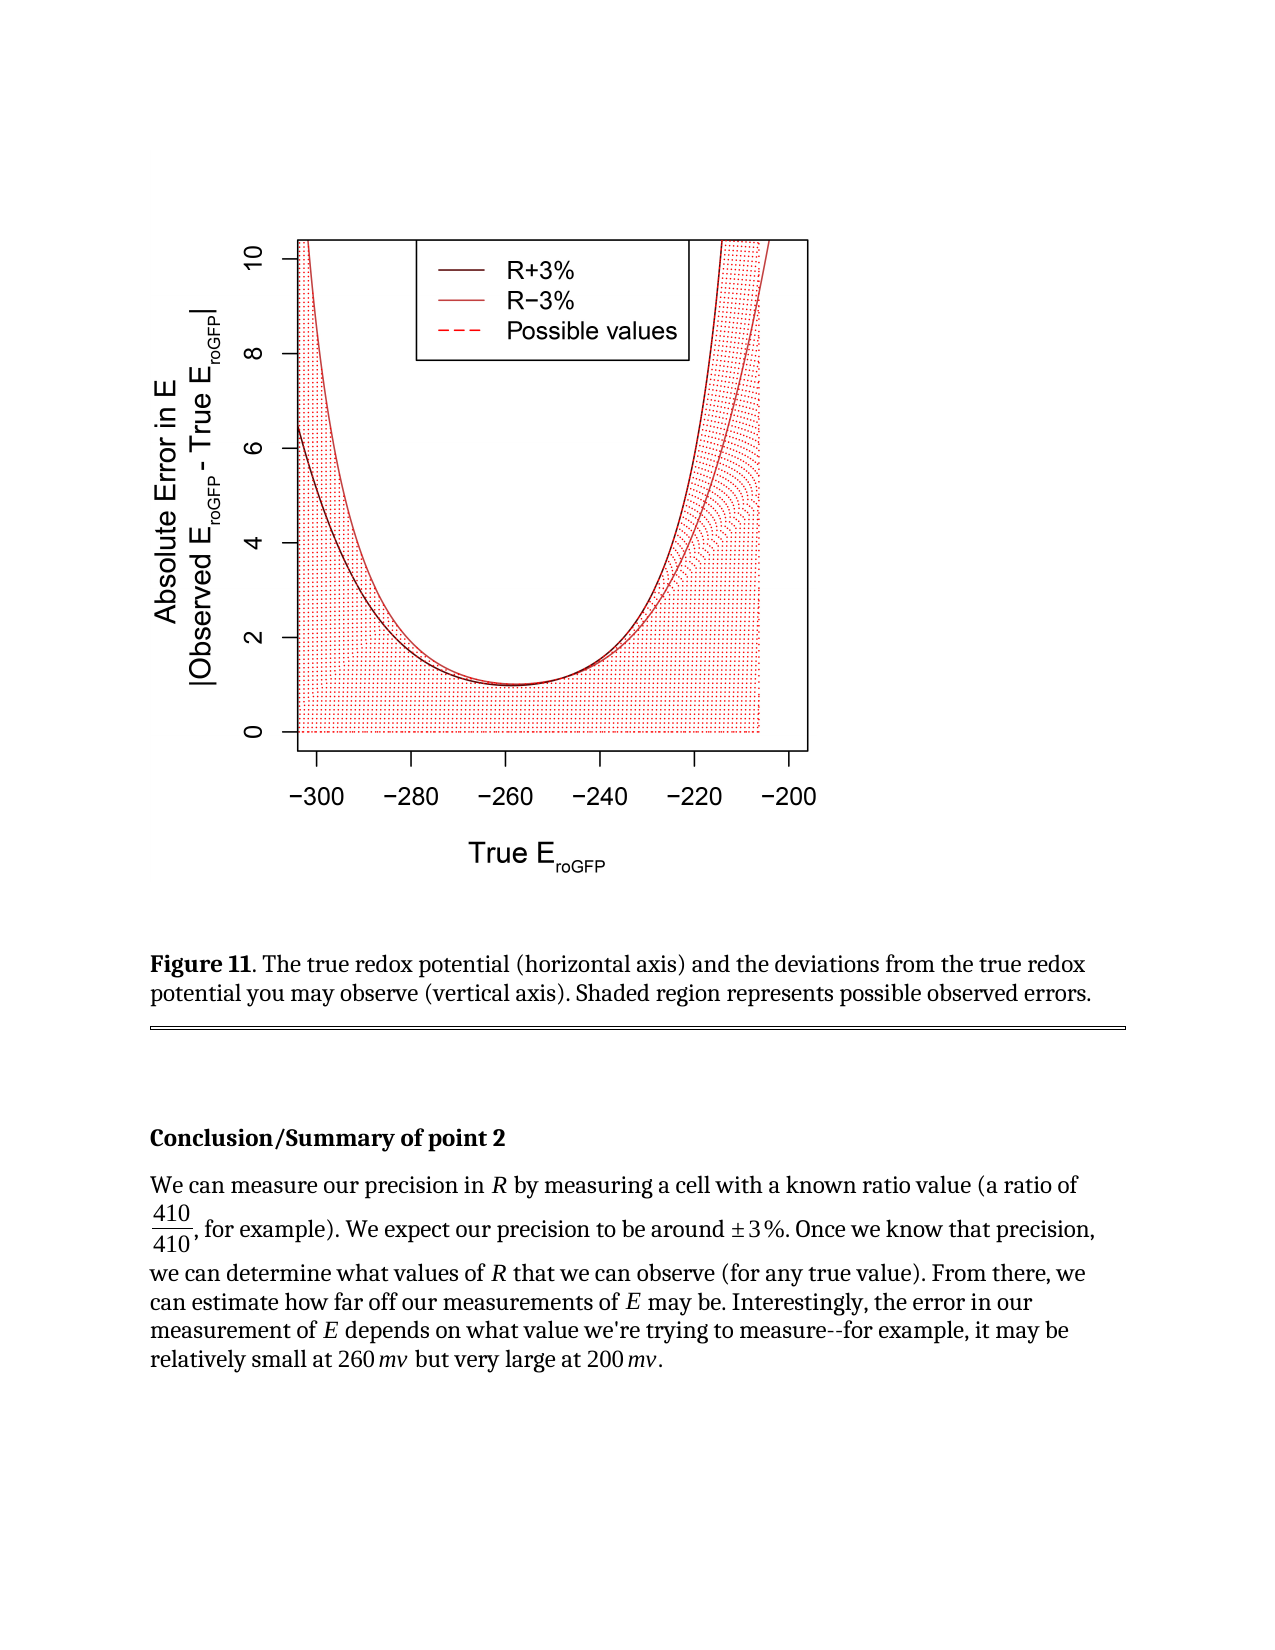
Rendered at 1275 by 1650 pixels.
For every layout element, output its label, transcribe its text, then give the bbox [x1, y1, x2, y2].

text We can measure our precision in by measuring a cell with a known ratio value (a ratio of , for example). We expect our precision to be around . Once we know that precision, we can determine what values of that we can observe (for any true value). From there, we can estimate how far off our measurements of may be. Interestingly, the error in our measurement of depends on what value we're trying to measure--for example, it may be relatively small at but very large at . [150, 1171, 1125, 1374]
text Figure 11. The true redox potential (horizontal axis) and the deviations from the true redox potential you may observe (vertical axis). Shaded region represents possible observed errors. [150, 950, 1125, 1008]
text Conclusion/Summary of point 2 [150, 1123, 1125, 1152]
picture [150, 150, 817, 882]
